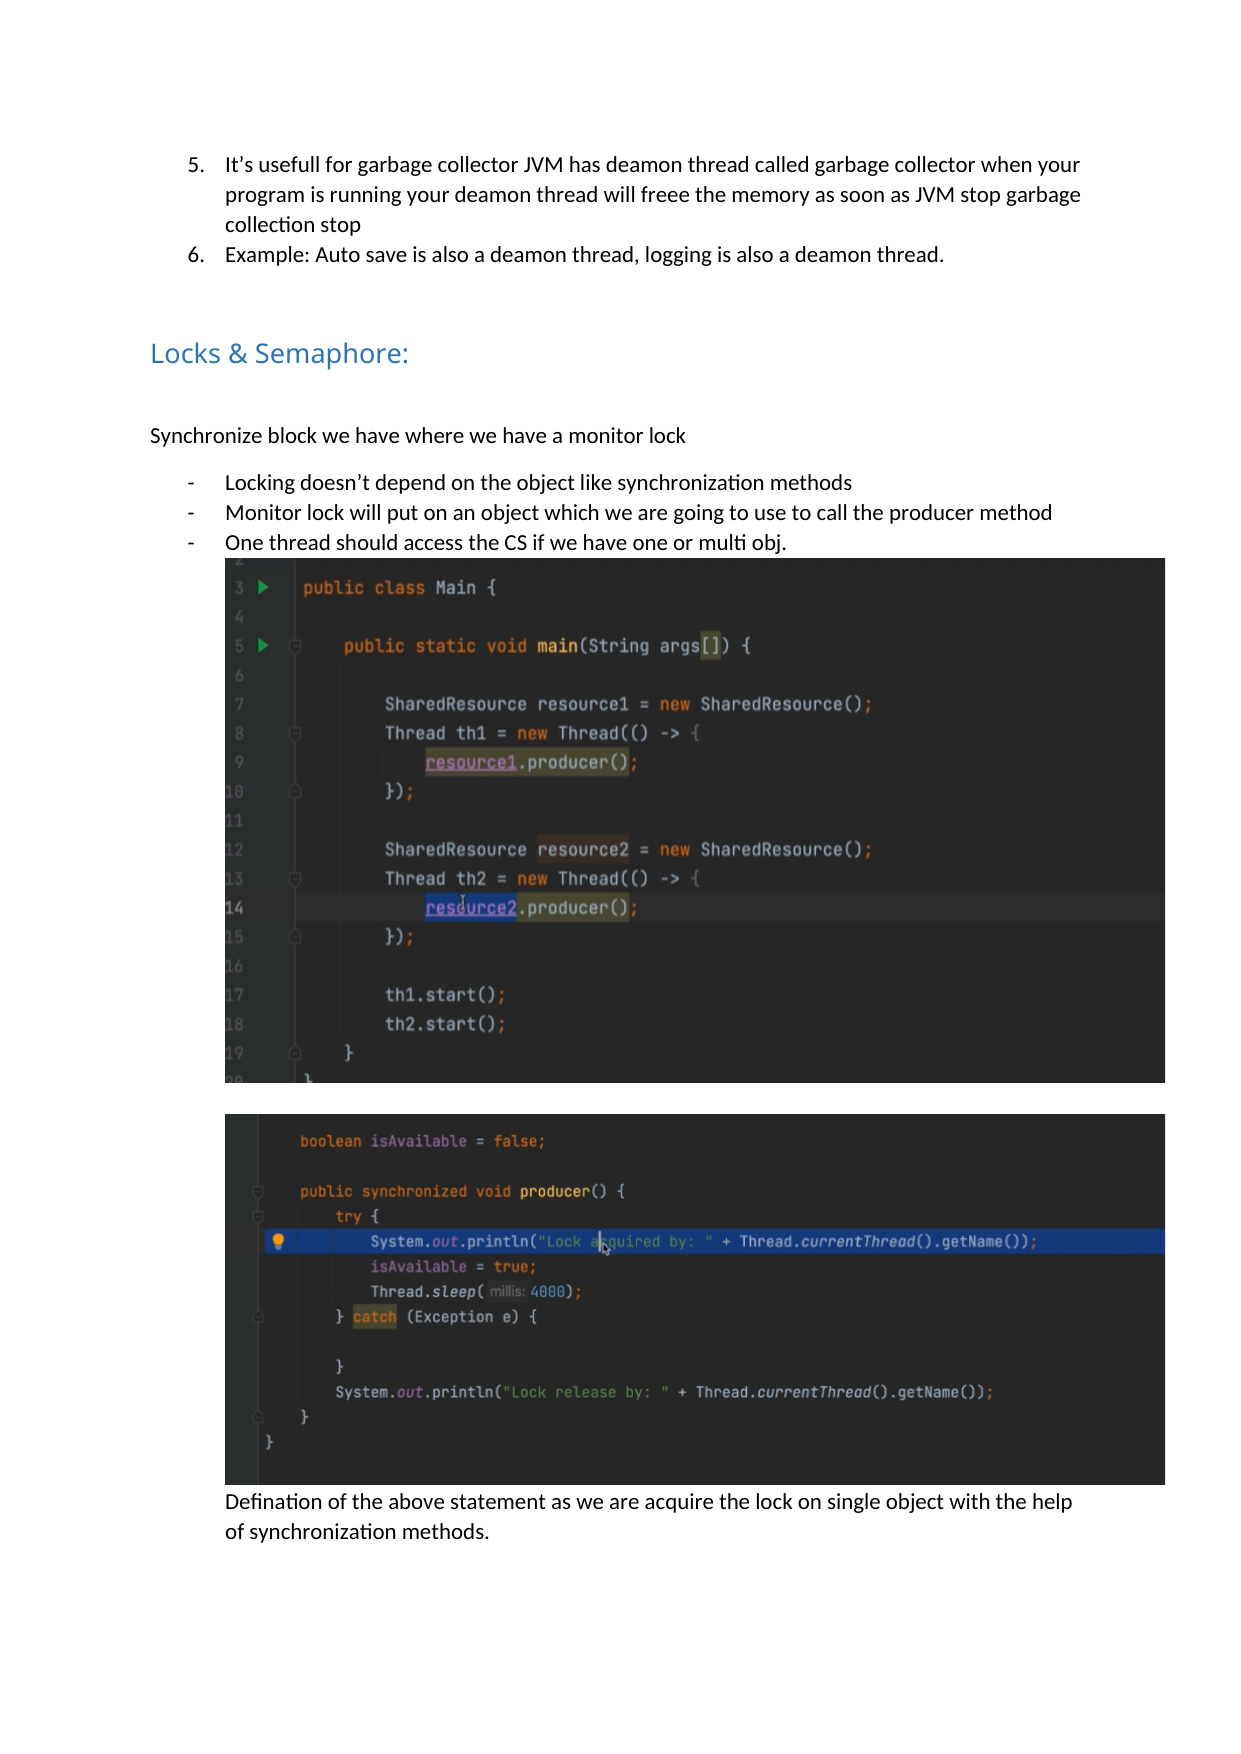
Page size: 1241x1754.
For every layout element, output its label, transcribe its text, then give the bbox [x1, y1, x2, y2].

picture [225, 1114, 1166, 1485]
list It’s usefull for garbage collector JVM has deamon thread called garbage collector when your program is running your deamon thread will freee the memory as soon as JVM stop garbage collection stop [187, 150, 1090, 238]
picture [225, 558, 1166, 1083]
list One thread should access the CS if we have one or multi obj. [187, 528, 1090, 556]
list Locking doesn’t depend on the object like synchronization methods [187, 468, 1090, 496]
list Monitor lock will put on an object which we are going to use to call the producer method [187, 498, 1090, 526]
subtitle Locks & Semaphore: [150, 334, 1090, 371]
text Synchronize block we have where we have a monitor lock [150, 421, 1090, 449]
list Defination of the above statement as we are acquire the lock on single object with the help of synchronization methods. [225, 1487, 1090, 1545]
list Example: Auto save is also a deamon thread, logging is also a deamon thread. [187, 241, 1090, 269]
